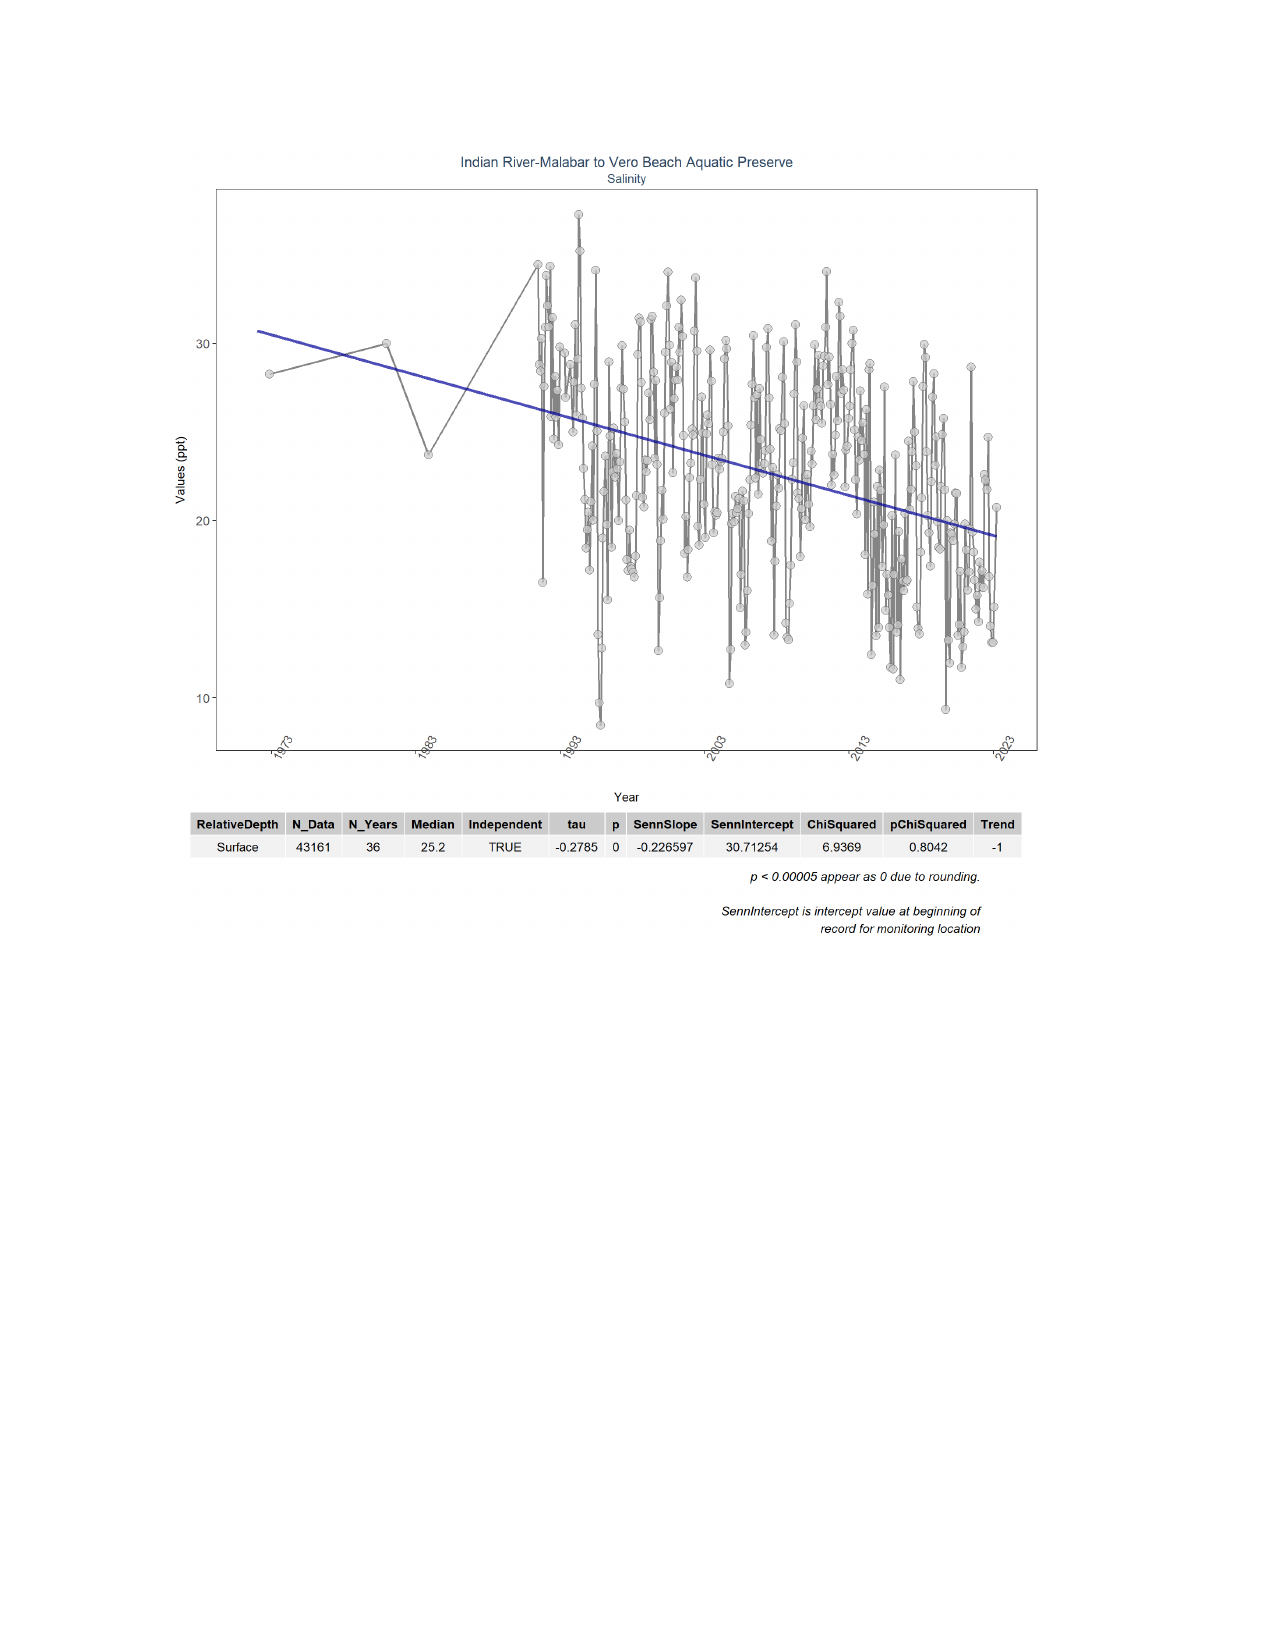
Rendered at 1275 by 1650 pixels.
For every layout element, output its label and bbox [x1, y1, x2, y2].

picture [168, 150, 1044, 938]
